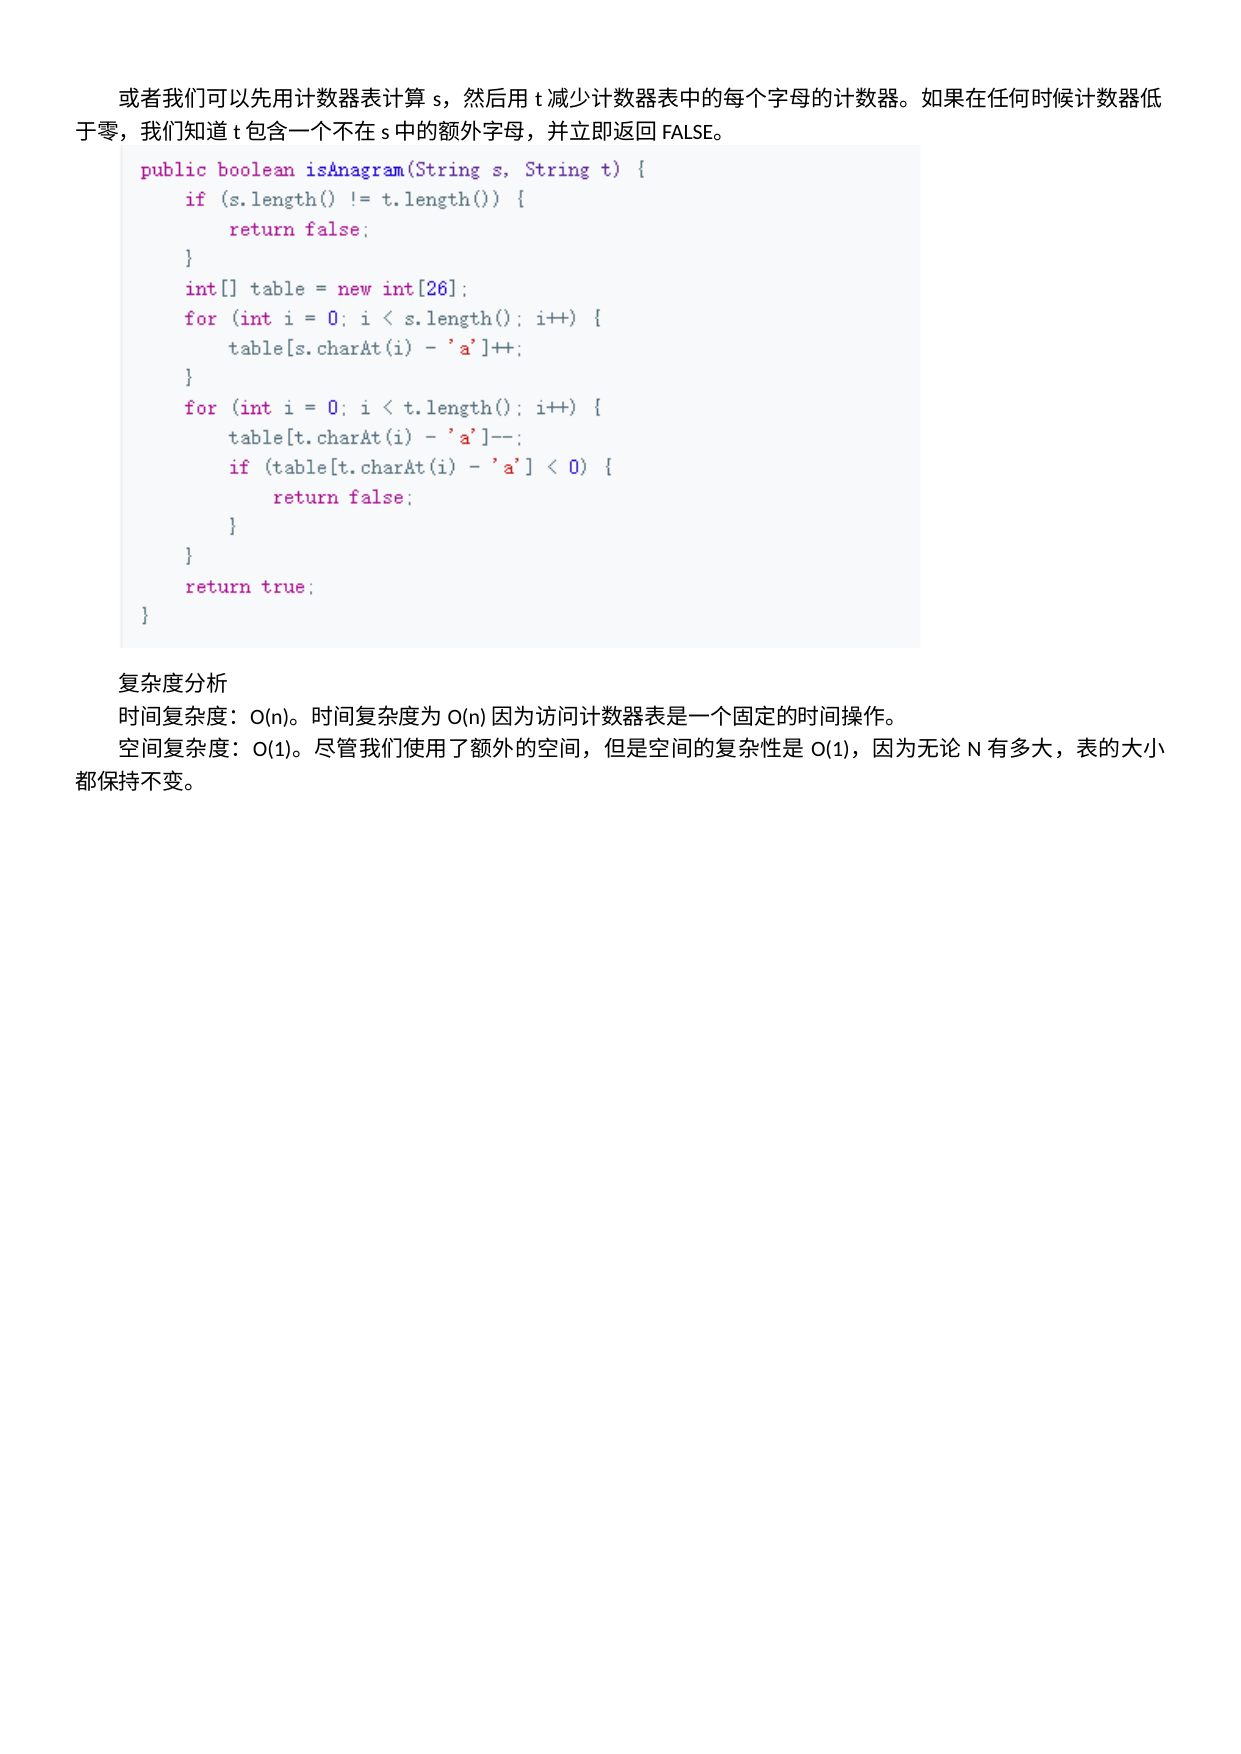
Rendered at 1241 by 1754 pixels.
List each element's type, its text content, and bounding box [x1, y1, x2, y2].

picture [118, 145, 921, 648]
text 复杂度分析 [75, 666, 1165, 698]
text 时间复杂度：O(n)。时间复杂度为 O(n) 因为访问计数器表是一个固定的时间操作。 [75, 698, 1165, 731]
text 空间复杂度：O(1)。尽管我们使用了额外的空间，但是空间的复杂性是 O(1)，因为无论 N 有多大，表的大小都保持不变。 [75, 731, 1165, 796]
text 或者我们可以先用计数器表计算 s，然后用 t 减少计数器表中的每个字母的计数器。如果在任何时候计数器低于零，我们知道 t包含一个不在 s 中的额外字母，并立即返回 FALSE。 [75, 81, 1165, 146]
